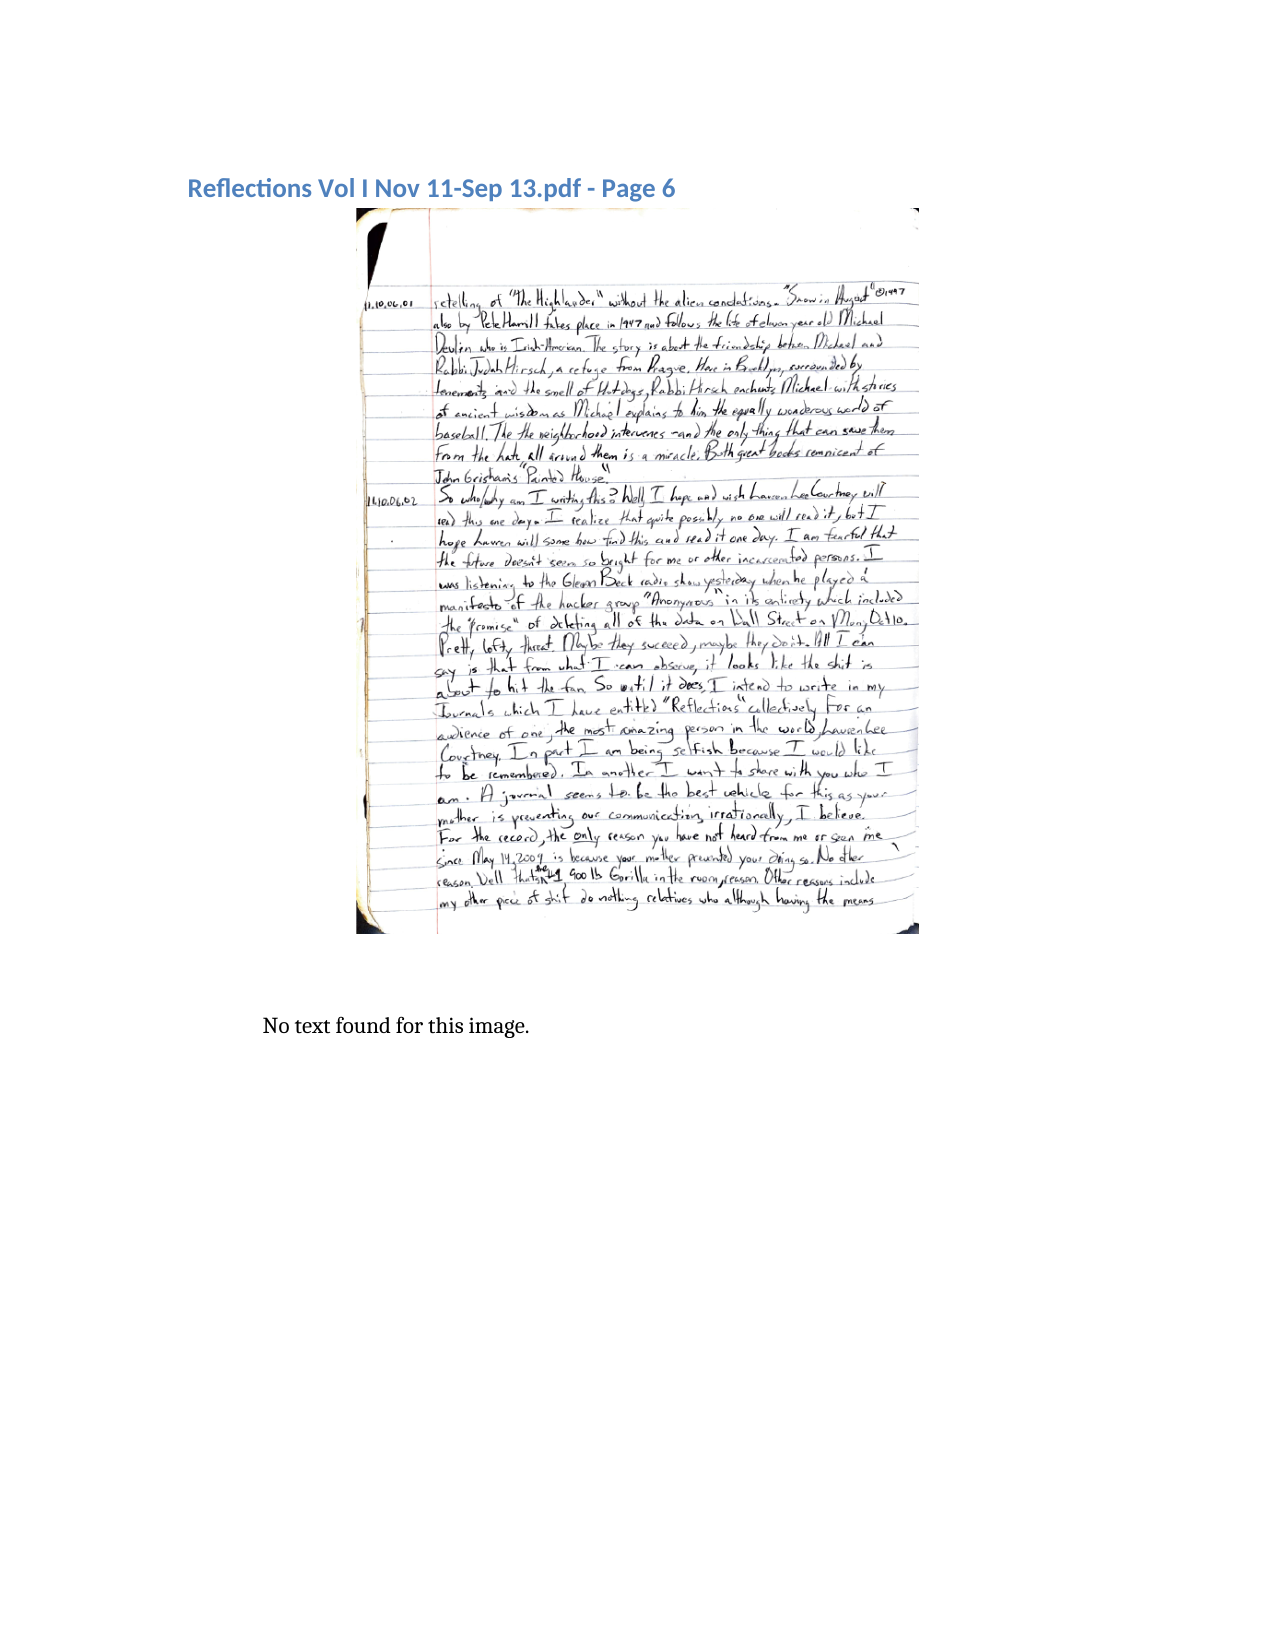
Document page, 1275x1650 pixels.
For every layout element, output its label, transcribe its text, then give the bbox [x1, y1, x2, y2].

text No text found for this image. [262, 1013, 1012, 1039]
picture [356, 208, 919, 934]
subtitle Reflections Vol I Nov 11-Sep 13.pdf - Page 6 [187, 171, 1087, 204]
